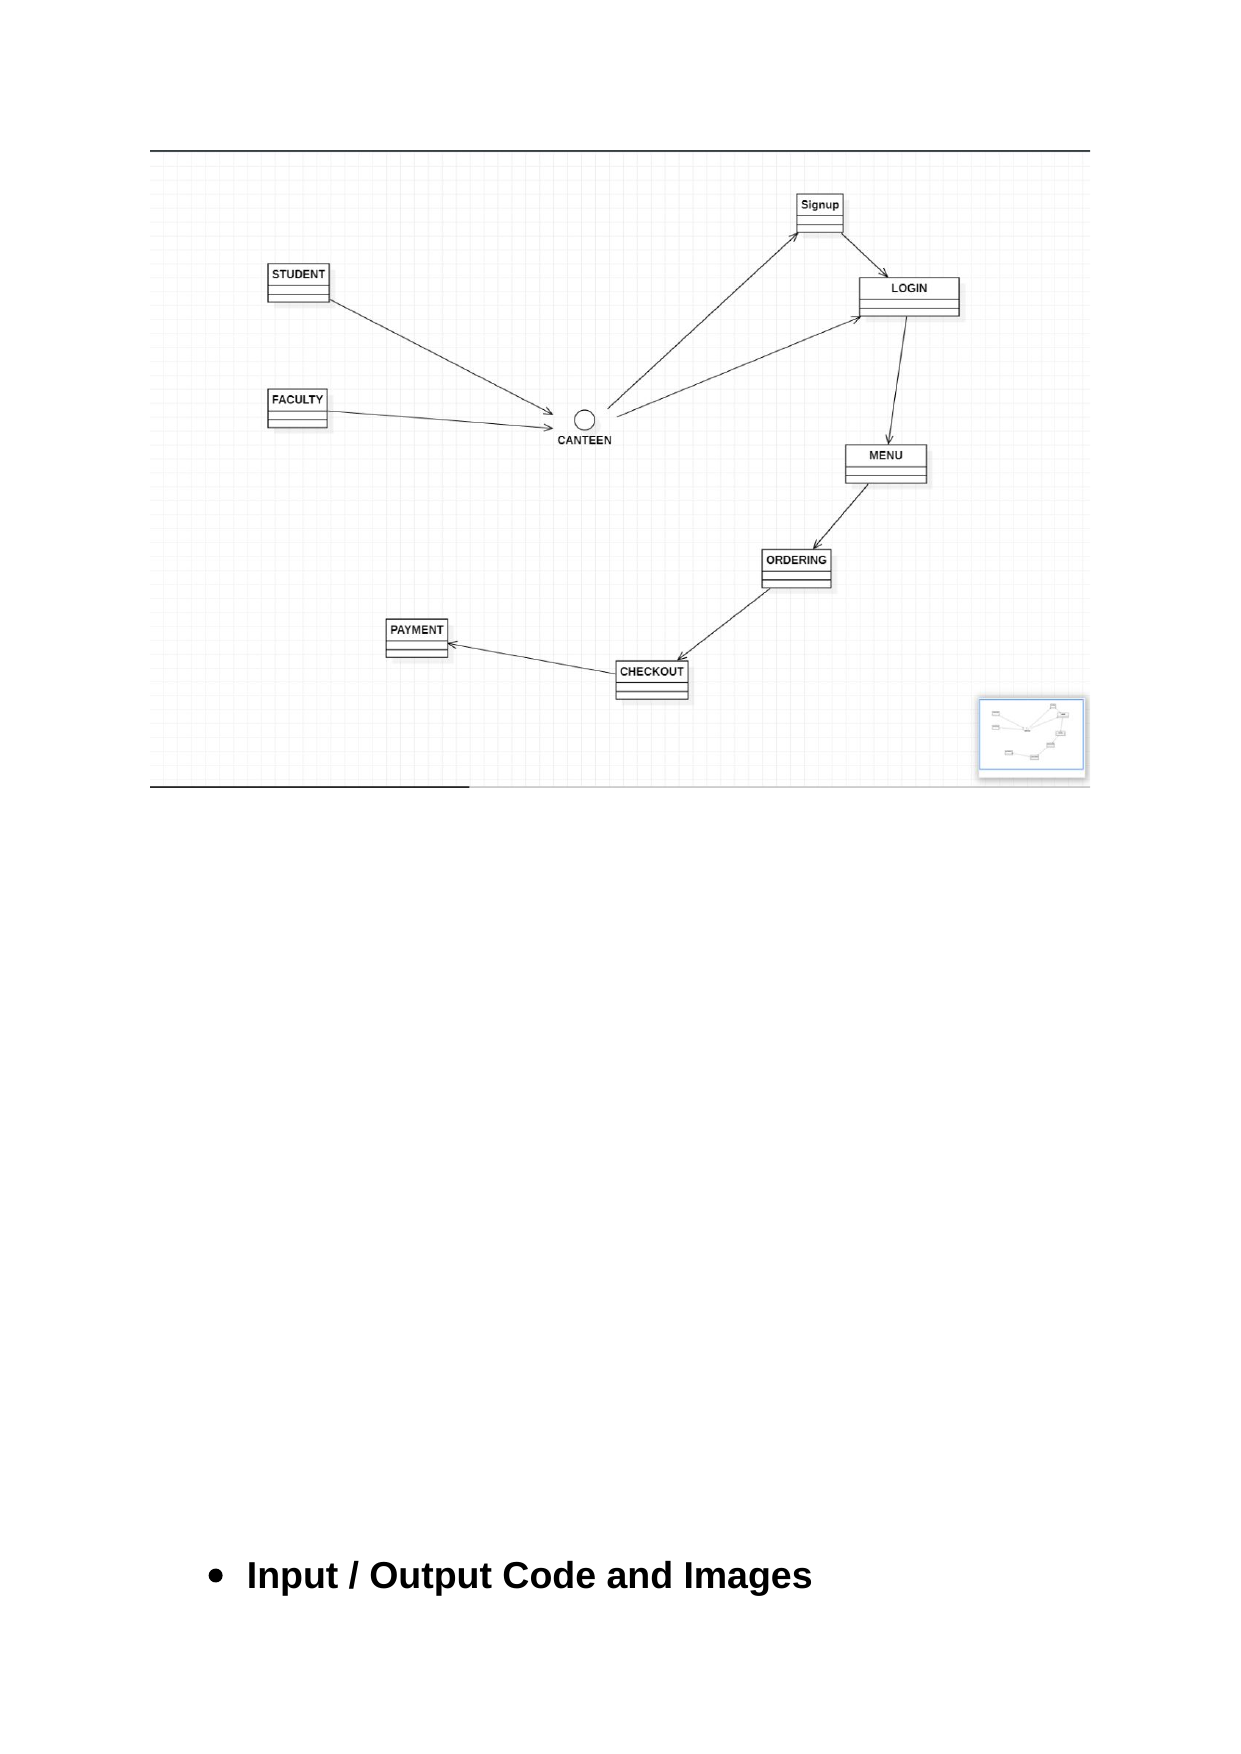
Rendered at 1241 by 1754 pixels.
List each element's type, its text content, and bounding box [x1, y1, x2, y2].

picture [150, 150, 1091, 788]
list Input / Output Code and Images [209, 1553, 1090, 1597]
